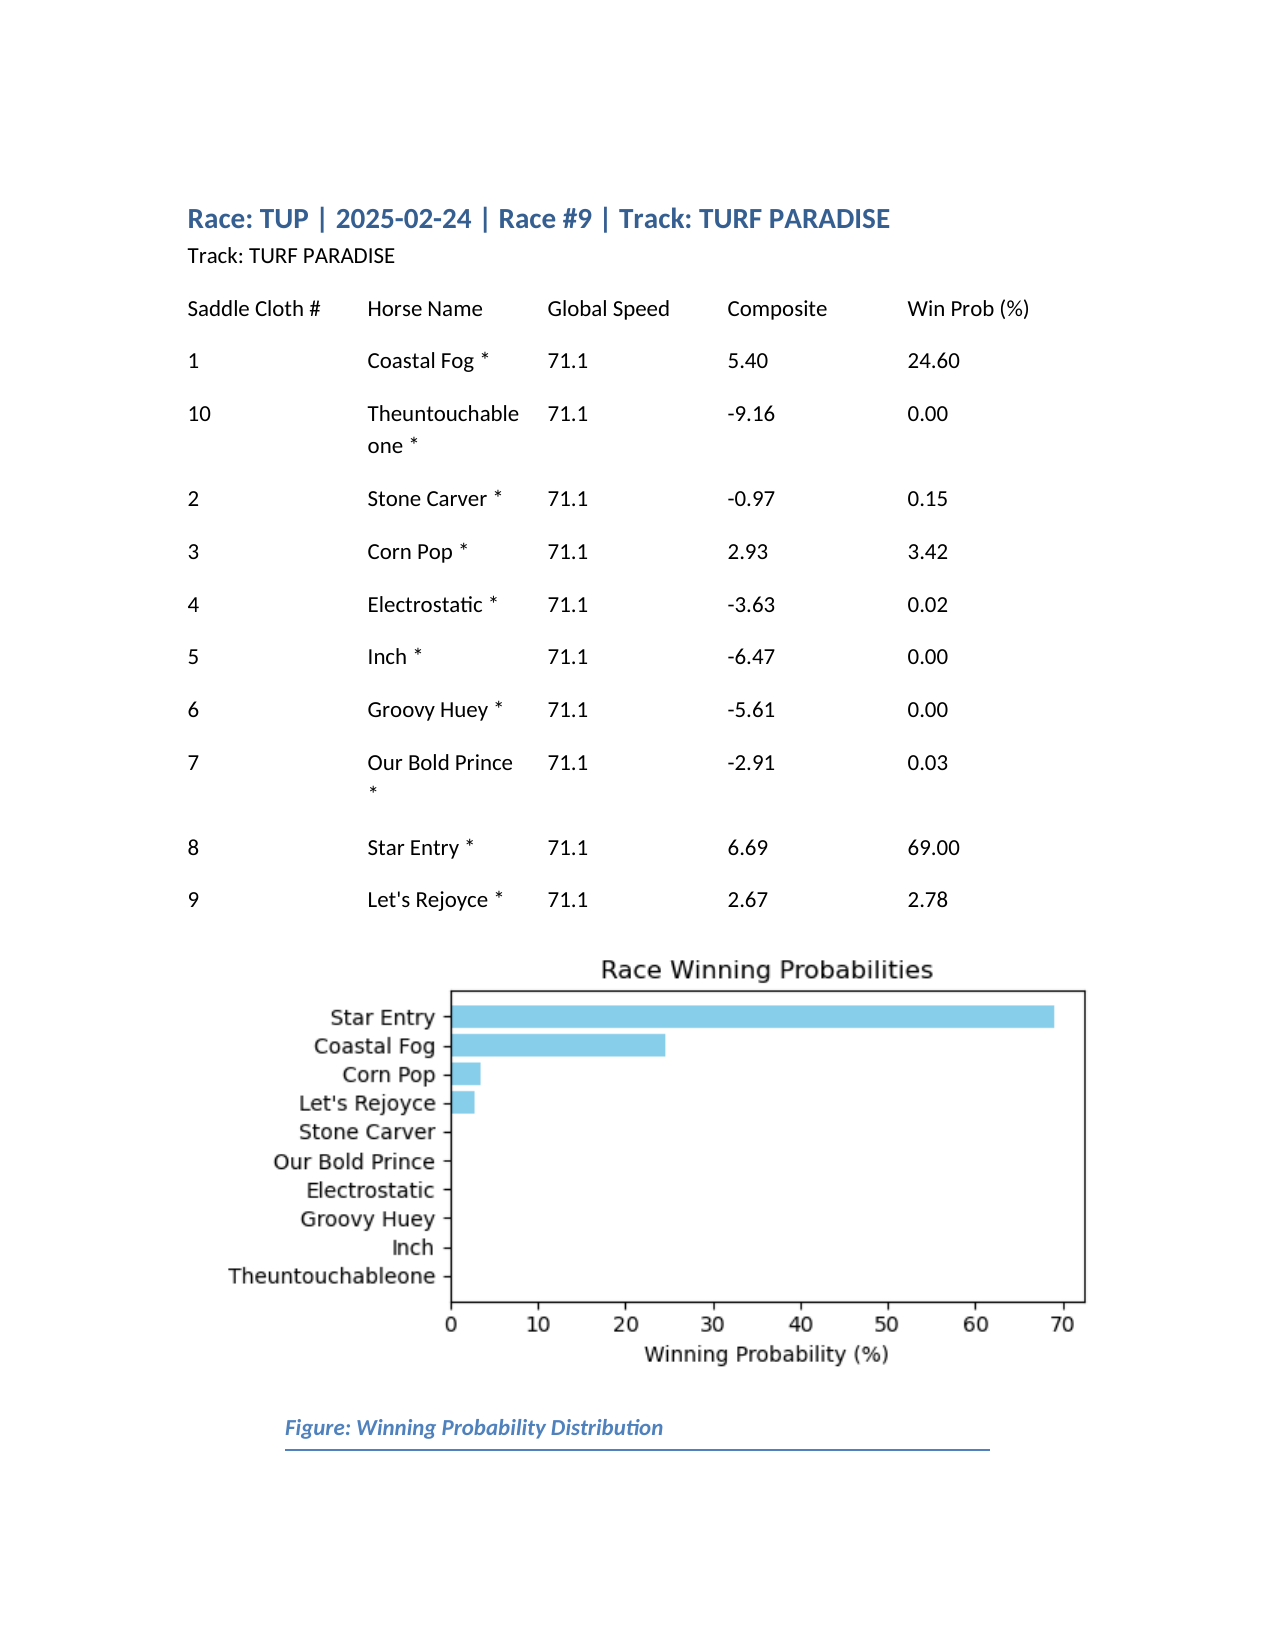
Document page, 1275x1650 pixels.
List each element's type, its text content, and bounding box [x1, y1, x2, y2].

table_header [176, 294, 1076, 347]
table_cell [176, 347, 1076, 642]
text Figure: Winning Probability Distribution [285, 1413, 990, 1449]
picture [206, 938, 1107, 1389]
text Track: TURF PARADISE [187, 241, 1087, 269]
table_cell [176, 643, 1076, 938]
subtitle Race: TUP | 2025-02-24 | Race #9 | Track: TURF PARADISE [187, 200, 1087, 236]
